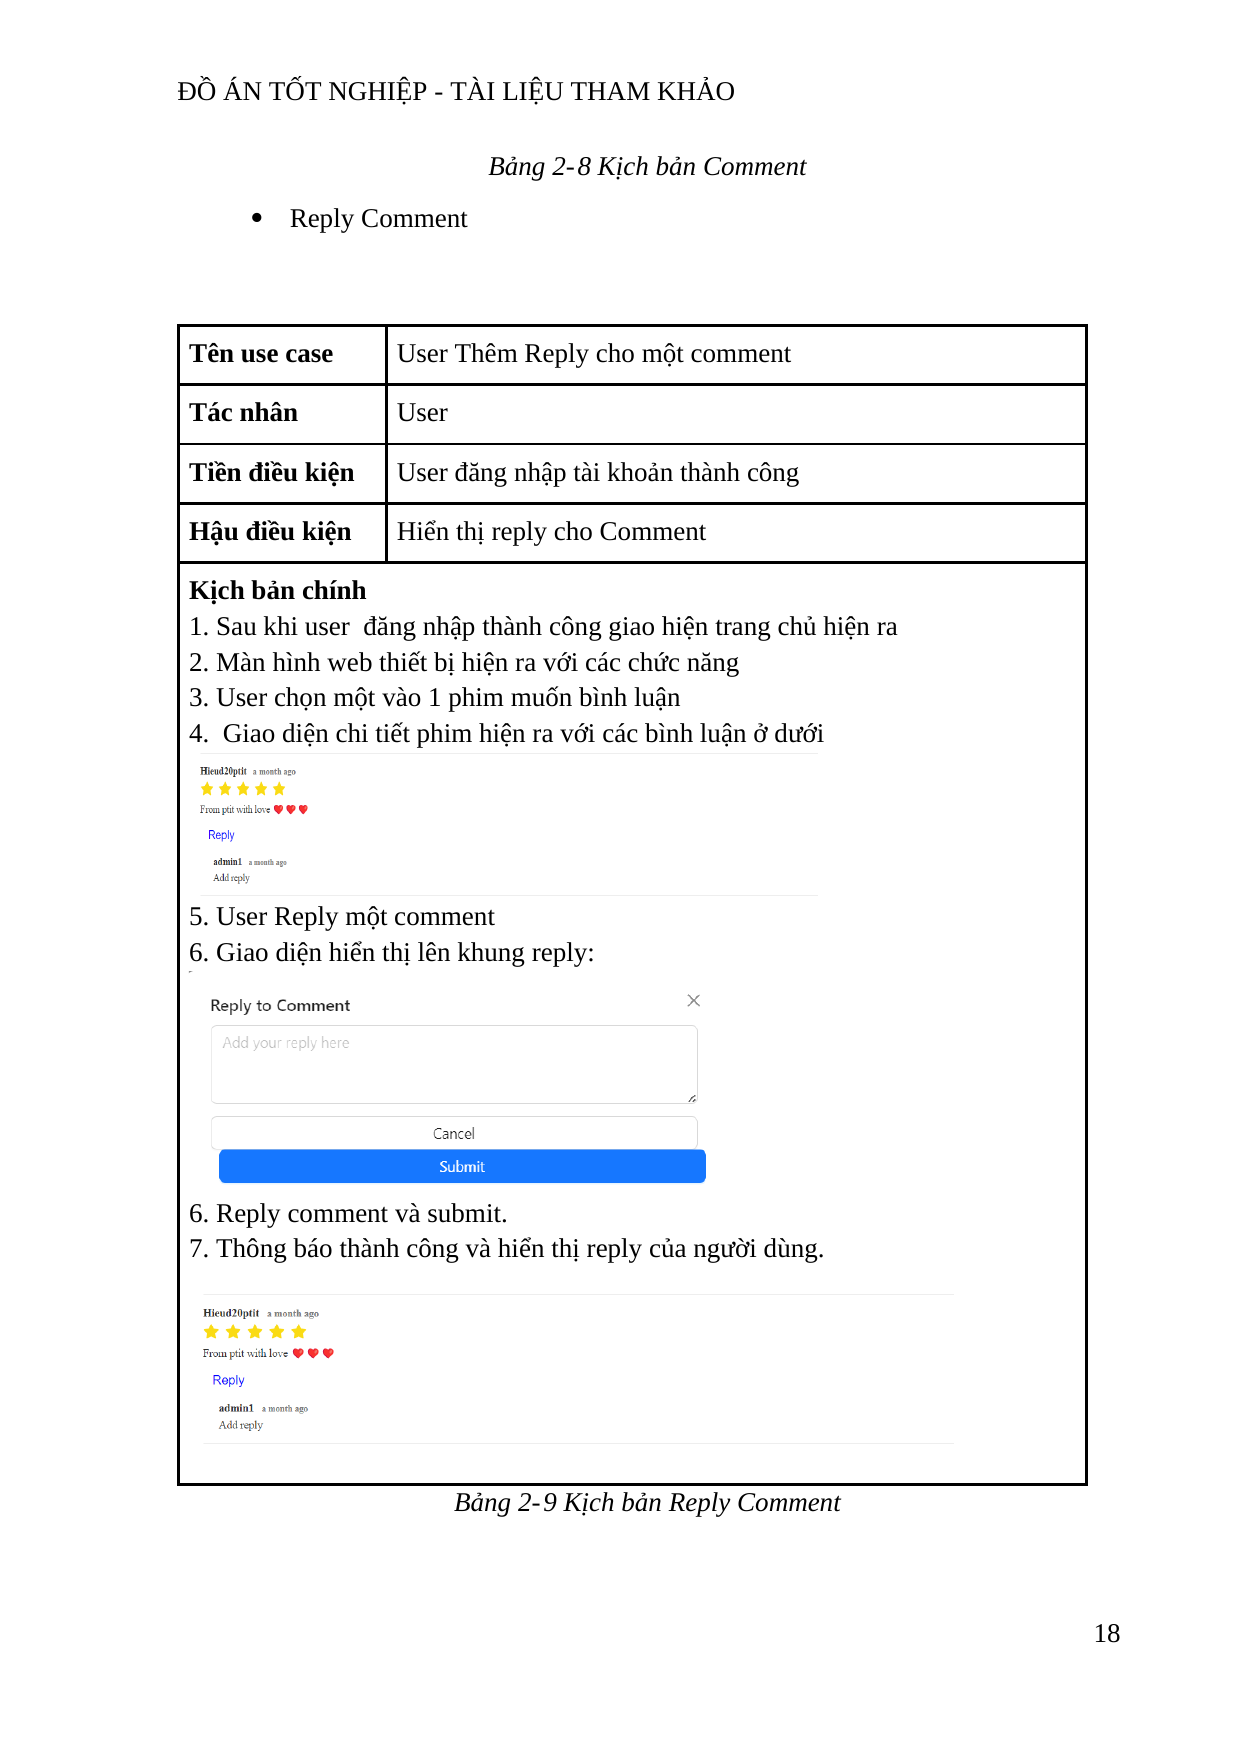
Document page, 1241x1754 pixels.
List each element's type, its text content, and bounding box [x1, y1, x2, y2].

table_cell Kịch bản chính 1. Sau khi user đăng nhập thành công giao hiện trang chủ hiện ra 2. Màn hình web thiết bị hiện ra với các chức năng 3. User chọn một vào 1 phim muốn bình luận 4. Giao diện chi tiết phim hiện ra với các bình luận ở dưới 5. User Reply một comment 6. Giao diện hiển thị lên khung reply: 6. Reply comment và submit. 7. Thông báo thành công và hiển thị reply của người dùng. [180, 564, 1085, 1483]
table_cell Hậu điều kiện [180, 505, 385, 561]
picture [188, 971, 714, 1193]
picture [188, 753, 824, 896]
table_cell Tiền điều kiện [180, 445, 385, 502]
list Reply Comment [252, 202, 1120, 233]
picture [188, 1293, 961, 1444]
table_header Tên use case [180, 327, 385, 383]
table_cell User [388, 386, 1085, 442]
table_cell Hiển thị reply cho Comment [388, 505, 1085, 561]
table_cell User đăng nhập tài khoản thành công [388, 445, 1085, 502]
table_header User Thêm Reply cho một comment [388, 327, 1085, 383]
table_cell Tác nhân [180, 386, 385, 442]
